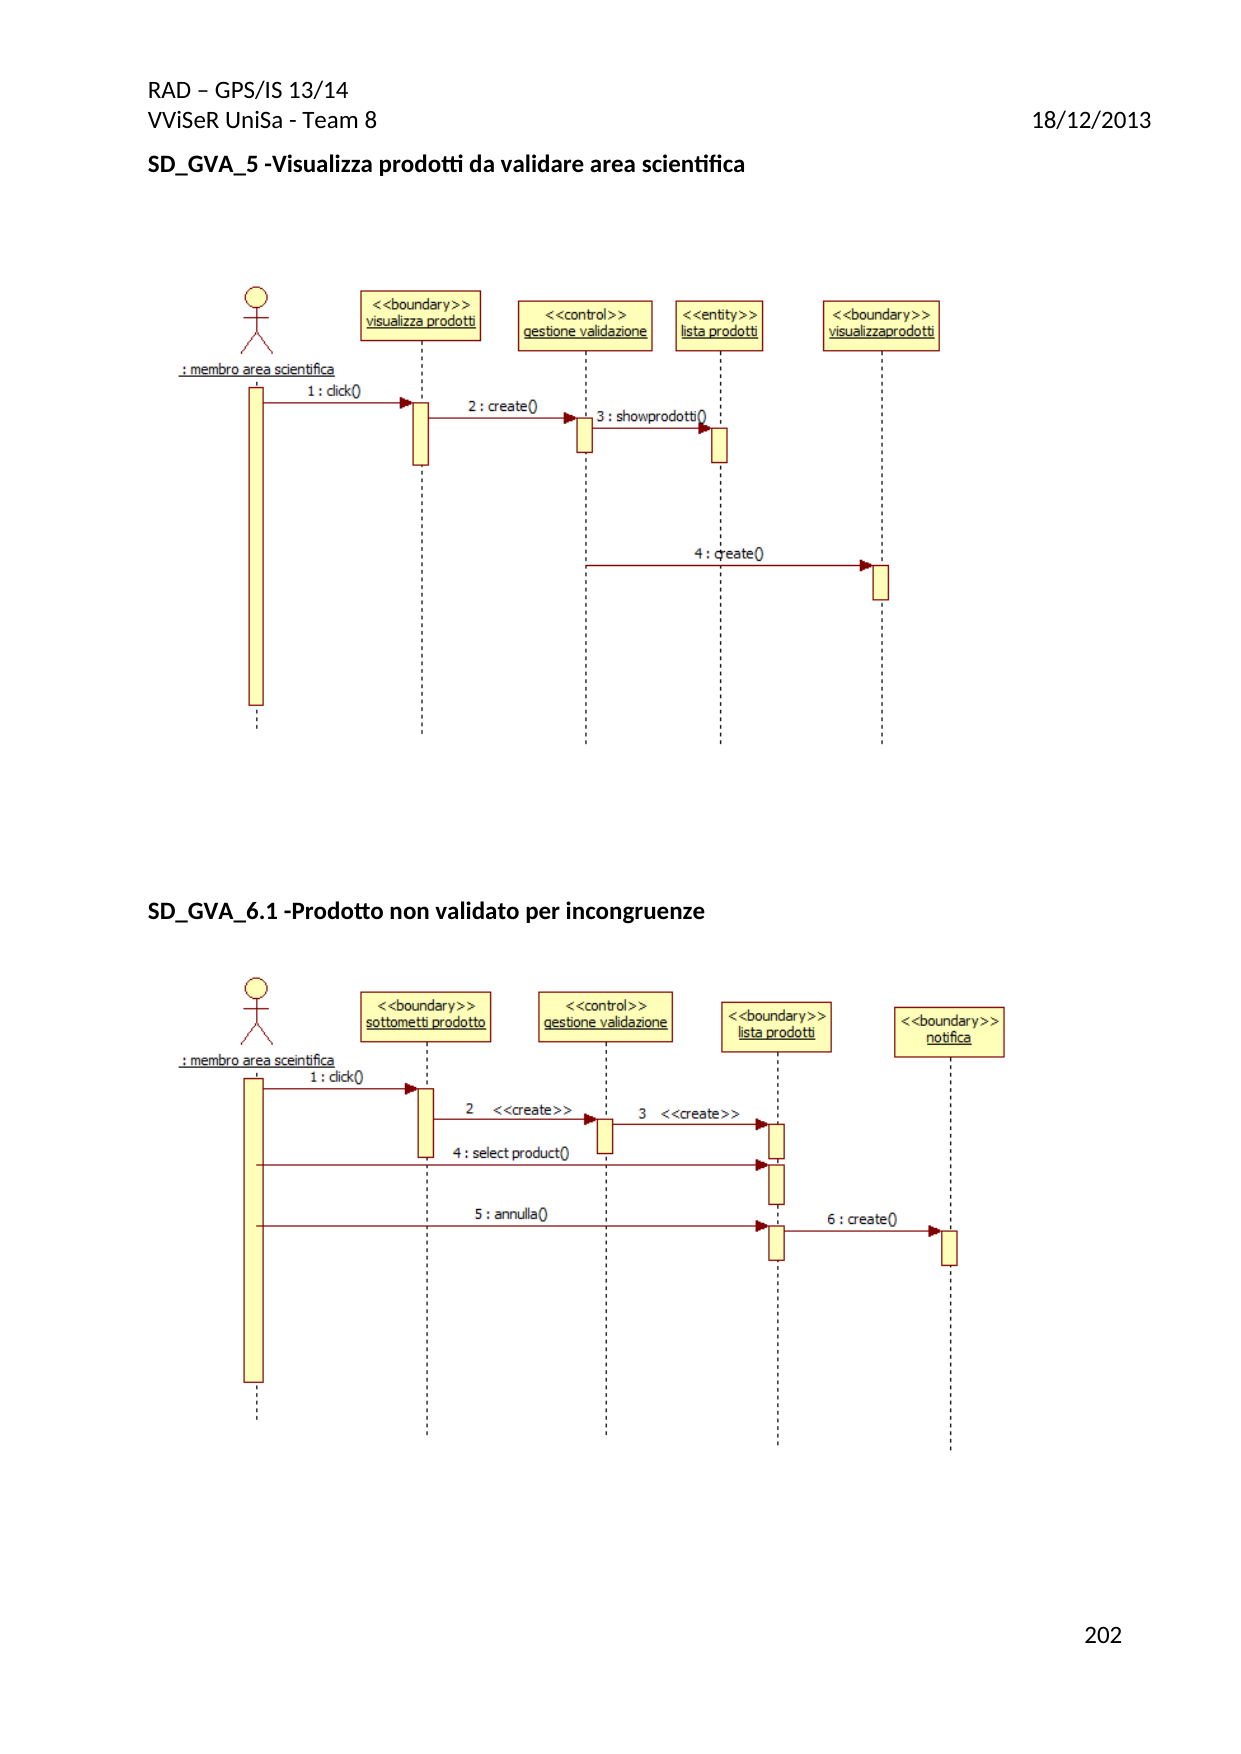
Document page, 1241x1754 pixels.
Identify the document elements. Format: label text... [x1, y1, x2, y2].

picture [147, 260, 1123, 870]
picture [147, 951, 1123, 1561]
text SD_GVA_6.1 -Prodotto non validato per incongruenze [148, 895, 1122, 925]
text SD_GVA_5 -Visualizza prodotti da validare area scientifica [148, 148, 1122, 178]
